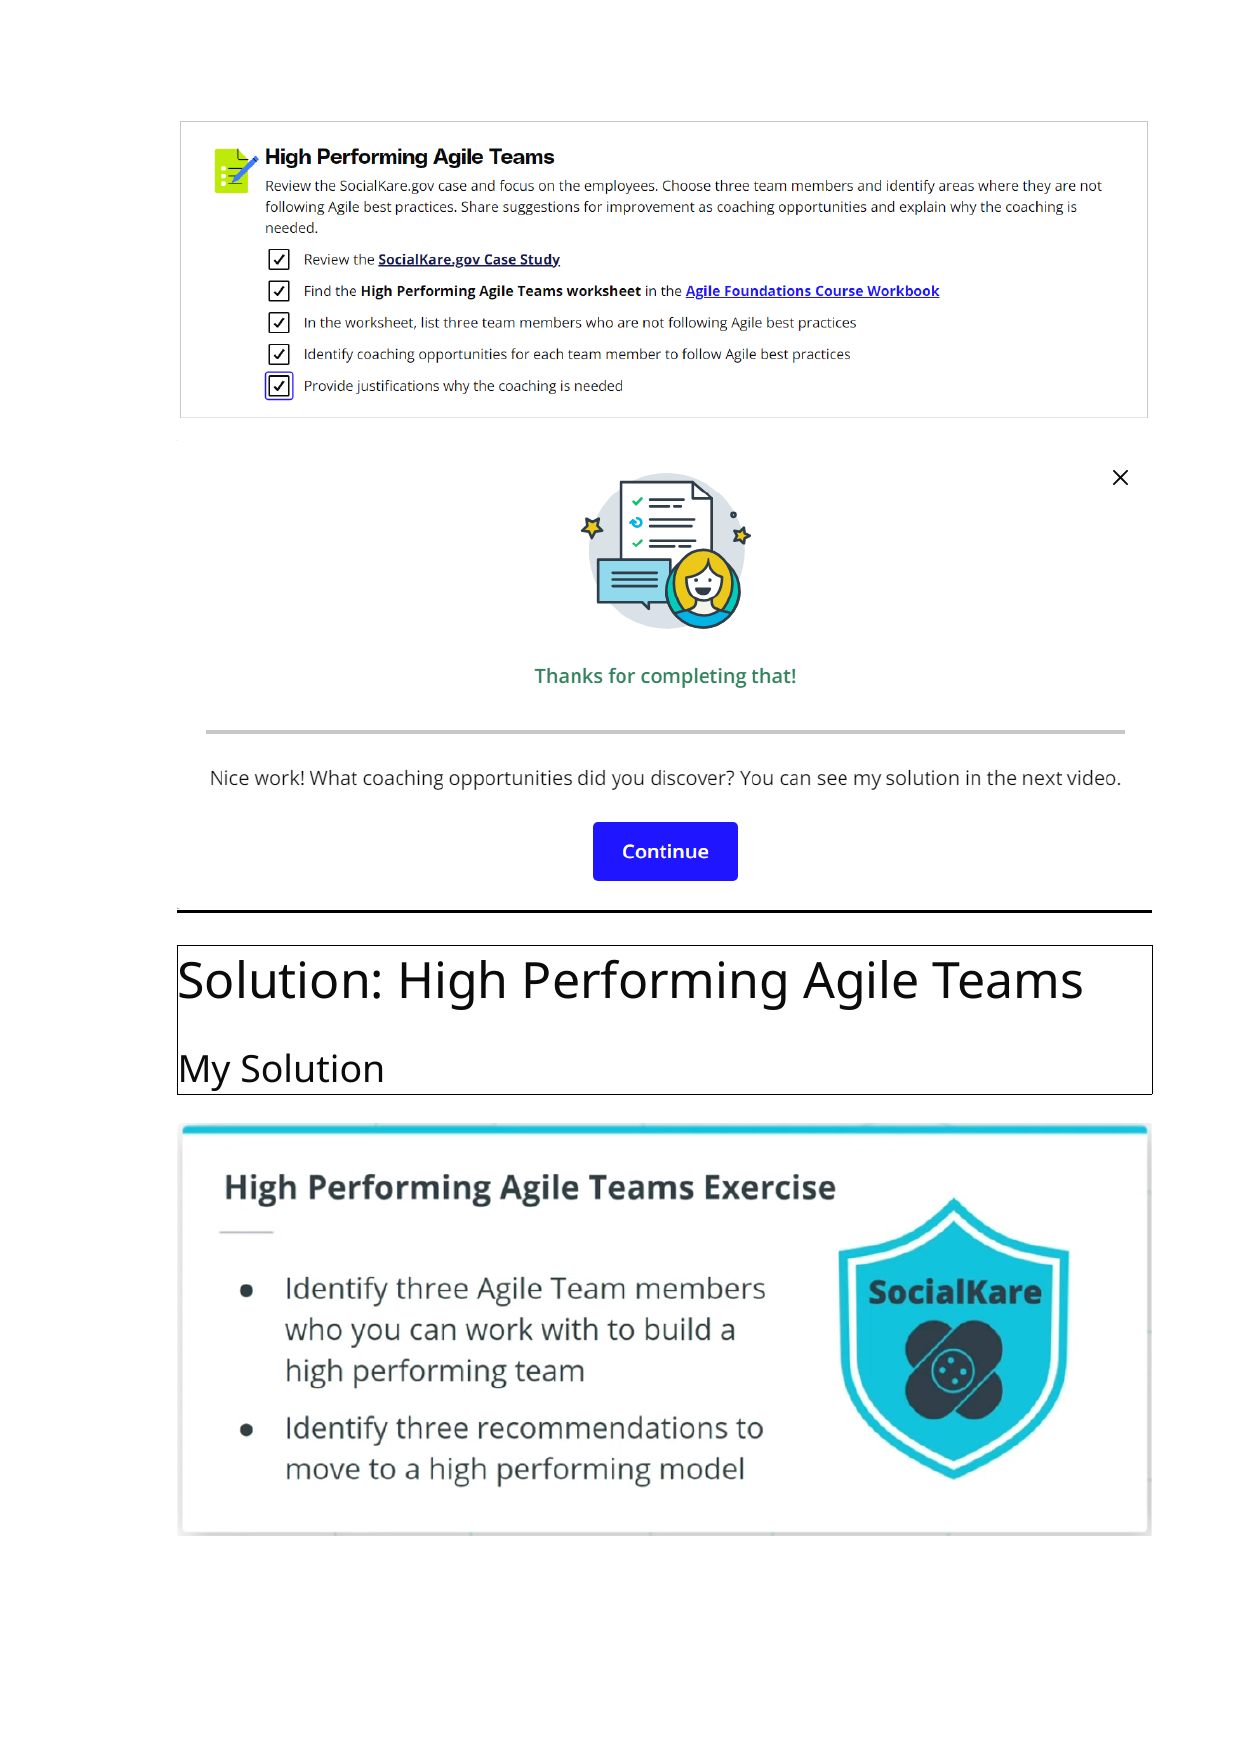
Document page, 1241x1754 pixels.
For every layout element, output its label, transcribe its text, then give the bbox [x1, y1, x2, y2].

picture [177, 1123, 1152, 1536]
subtitle Solution: High Performing Agile Teams [178, 946, 1152, 1013]
picture [177, 118, 1151, 422]
subtitle My Solution [178, 1042, 1152, 1094]
picture [177, 440, 1151, 909]
